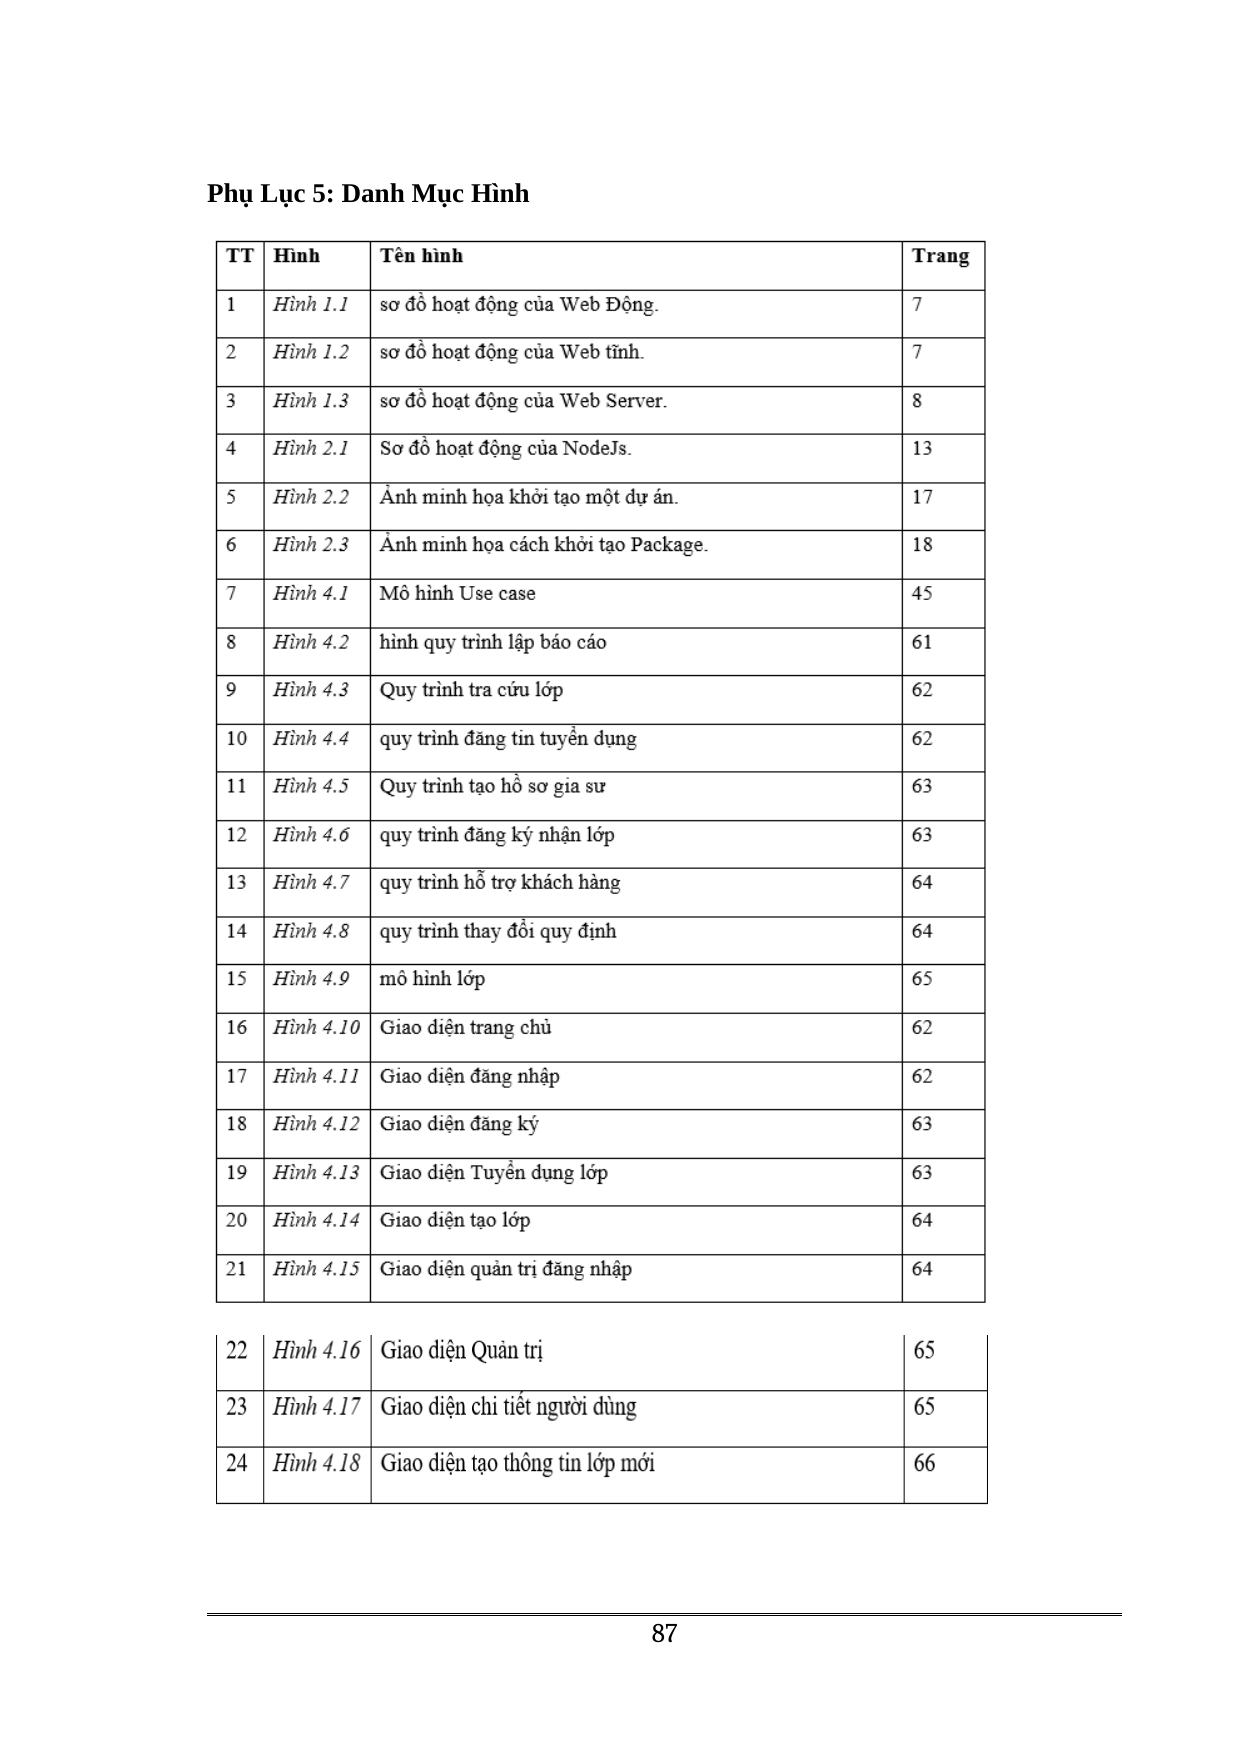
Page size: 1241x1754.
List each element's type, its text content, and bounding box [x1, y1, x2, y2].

text Phụ Lục 5: Danh Mục Hình [207, 177, 1122, 208]
